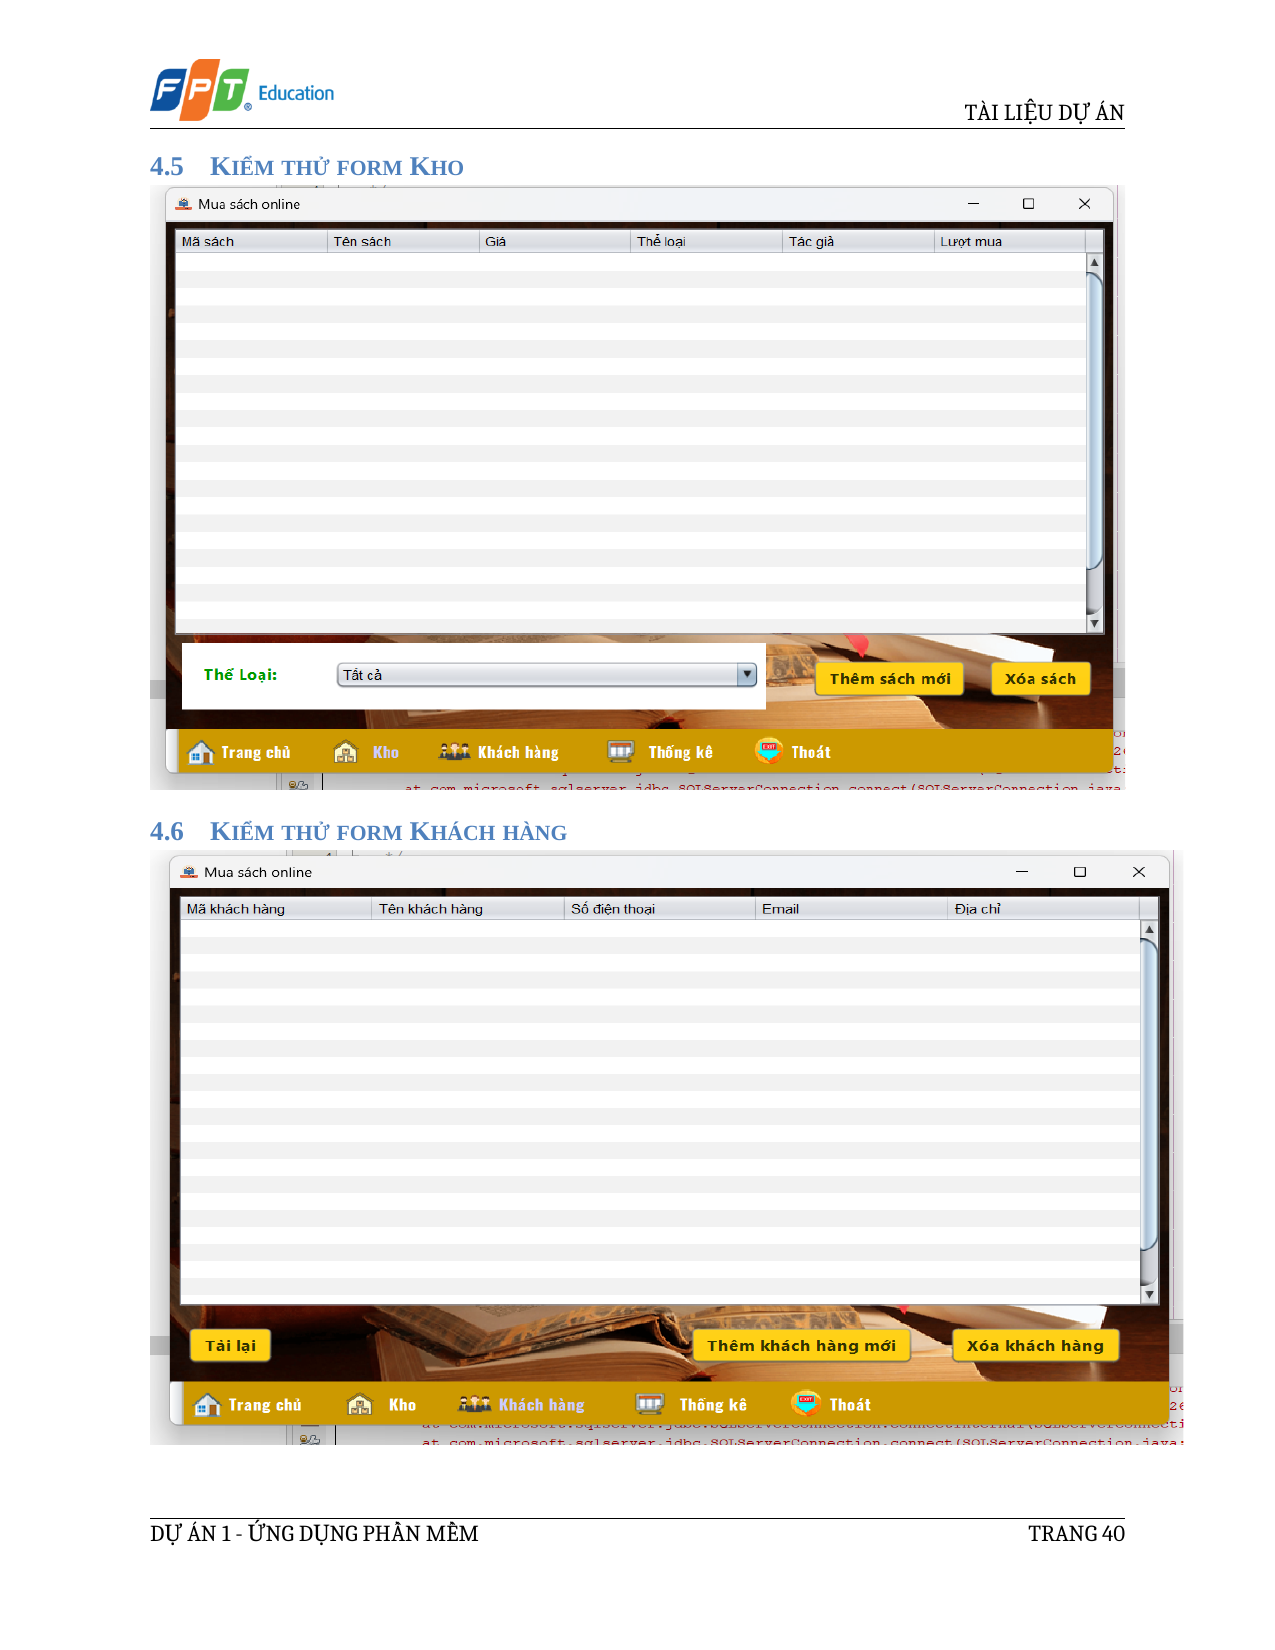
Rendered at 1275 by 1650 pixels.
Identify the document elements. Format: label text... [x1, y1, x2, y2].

picture [150, 850, 1184, 1445]
picture [150, 59, 336, 121]
subtitle Kiểm thử form Khách hàng [150, 815, 1125, 846]
picture [150, 185, 1125, 790]
subtitle Kiểm thử form Kho [150, 150, 1125, 181]
